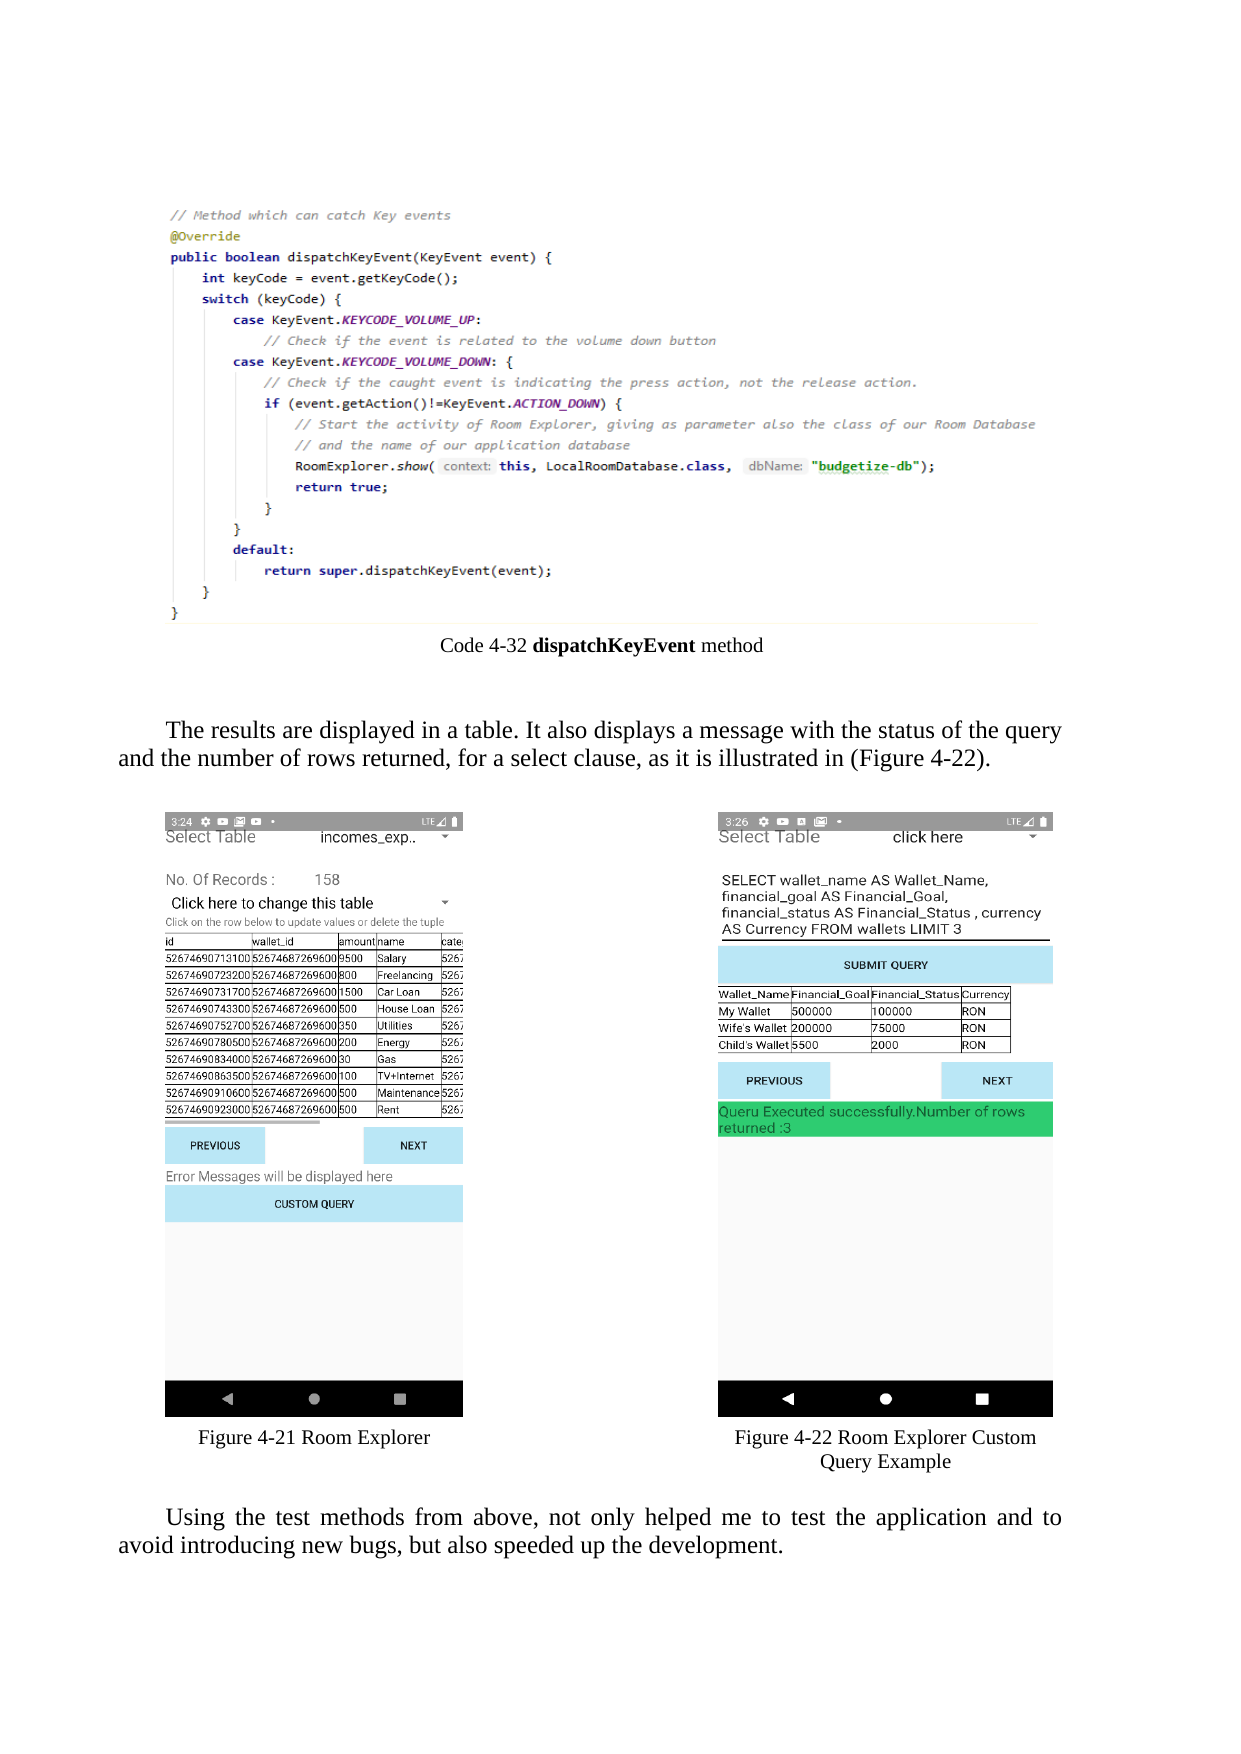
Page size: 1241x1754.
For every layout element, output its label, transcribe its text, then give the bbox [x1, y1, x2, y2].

text Using the test methods from above, not only helped me to test the application and to avoid introducing new bugs, but also speeded up the development. [118, 1502, 1063, 1559]
picture [165, 206, 1038, 624]
picture [718, 812, 1053, 1417]
picture [165, 812, 463, 1417]
